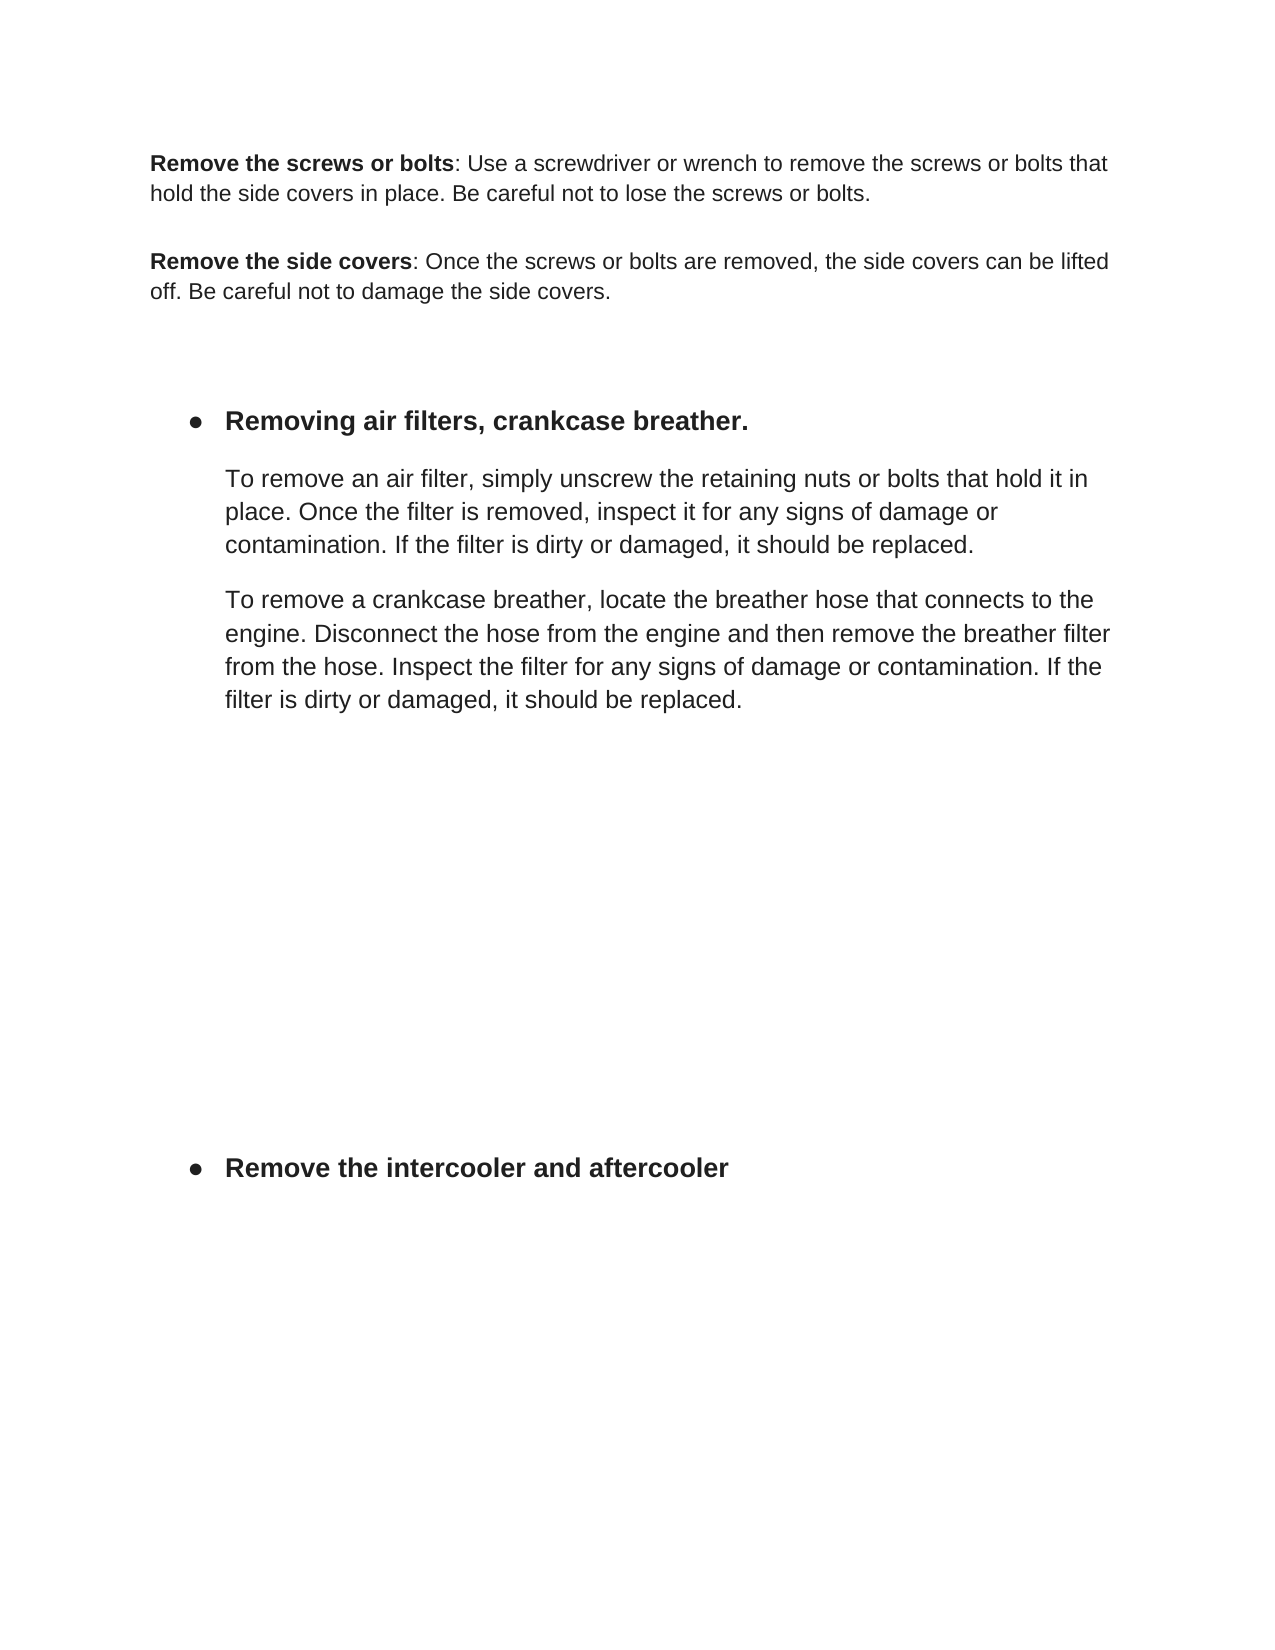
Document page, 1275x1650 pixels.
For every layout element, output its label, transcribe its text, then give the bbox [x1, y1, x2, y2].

text To remove a crankcase breather, locate the breather hose that connects to the engine. Disconnect the hose from the engine and then remove the breather filter from the hose. Inspect the filter for any signs of damage or contamination. If the filter is dirty or damaged, it should be replaced. [225, 586, 1125, 713]
text Remove the screws or bolts: Use a screwdriver or wrench to remove the screws or bolts that hold the side covers in place. Be careful not to lose the screws or bolts. [150, 150, 1125, 207]
text To remove an air filter, simply unscrew the retaining nuts or bolts that hold it in place. Once the filter is removed, inspect it for any signs of damage or contamination. If the filter is dirty or damaged, it should be replaced. [225, 463, 1125, 558]
list Remove the intercooler and aftercooler [187, 1152, 1125, 1184]
list Removing air filters, crankcase breather. [187, 405, 1125, 436]
text Remove the side covers: Once the screws or bolts are removed, the side covers can be lifted off. Be careful not to damage the side covers. [150, 248, 1125, 304]
